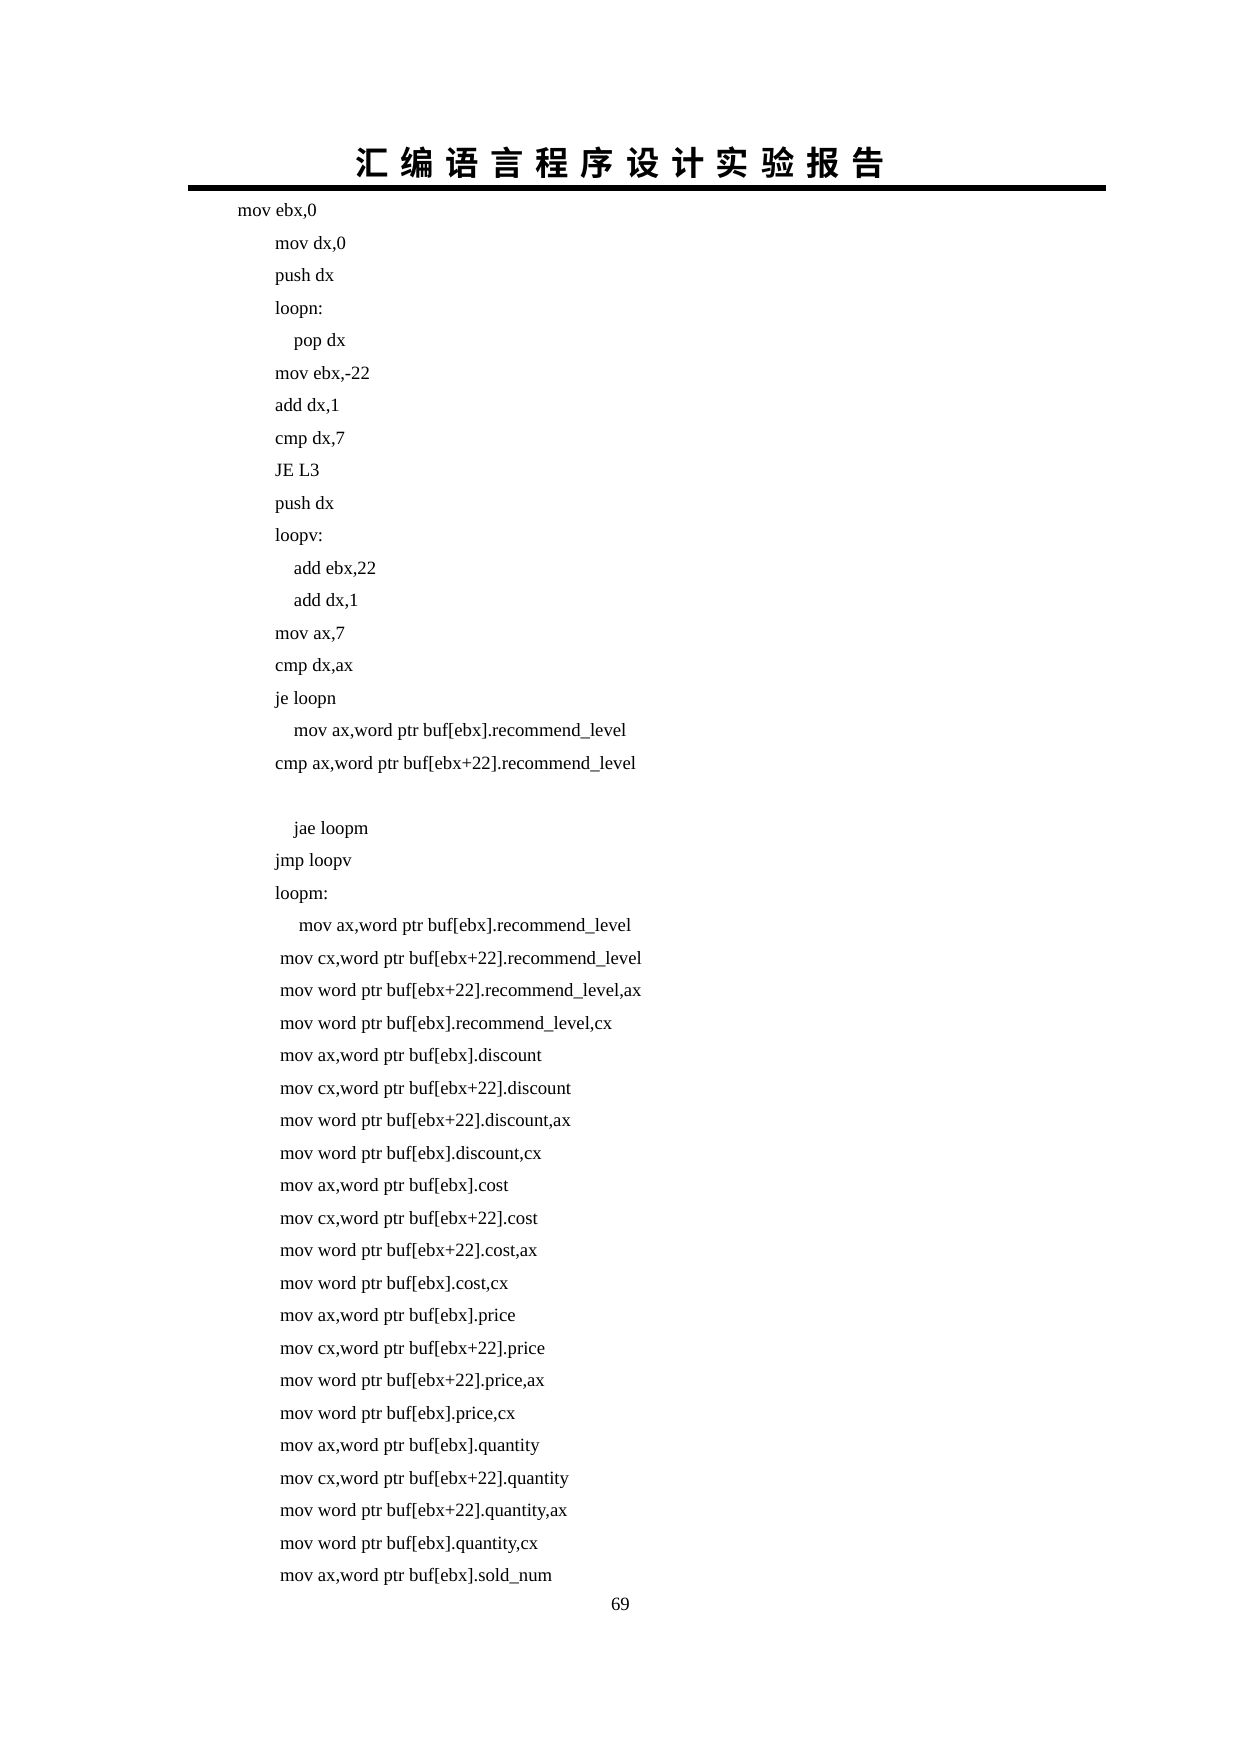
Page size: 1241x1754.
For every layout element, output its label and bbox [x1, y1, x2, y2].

list [237, 194, 1053, 1591]
